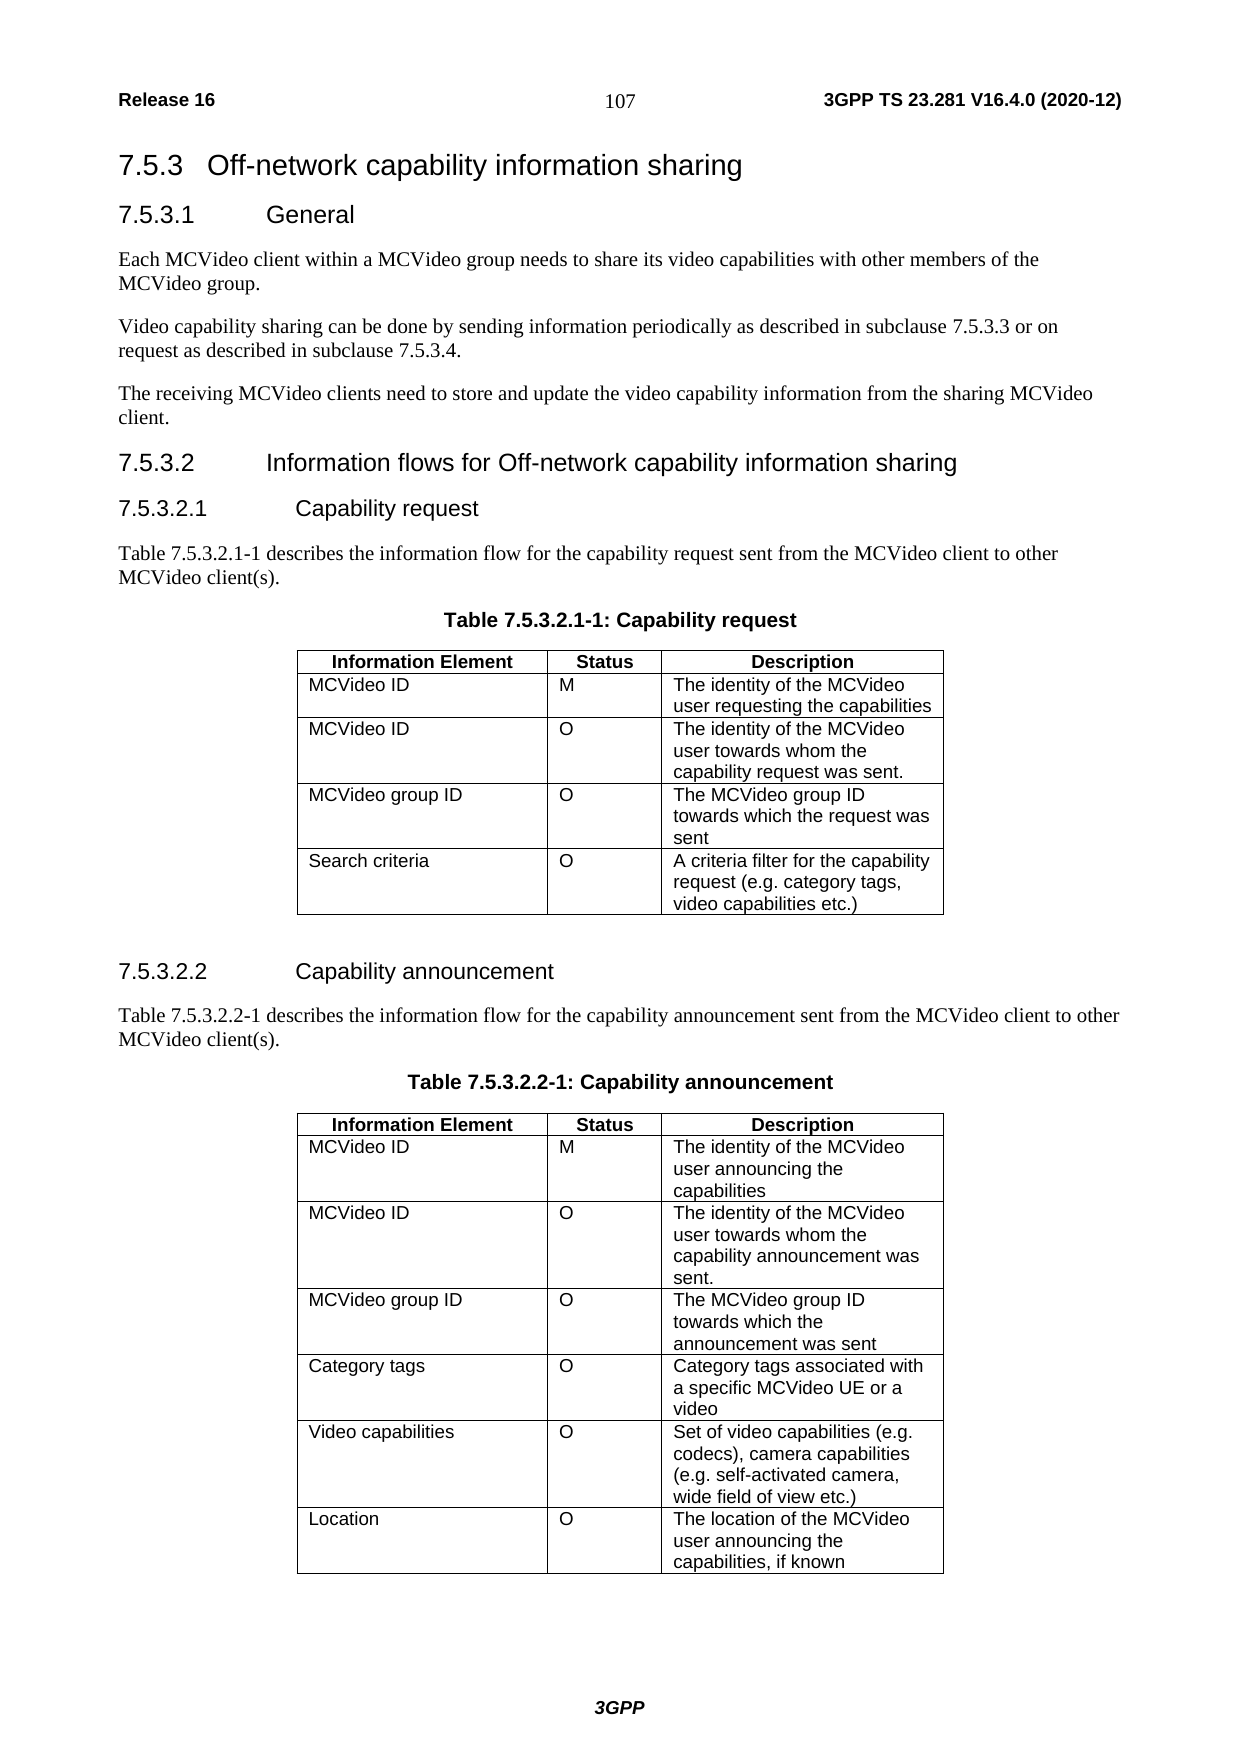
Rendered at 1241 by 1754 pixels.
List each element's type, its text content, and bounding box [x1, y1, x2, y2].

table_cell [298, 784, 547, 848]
text Each MCVideo client within a MCVideo group needs to share its video capabilities with other members of the MCVideo group. [118, 247, 1122, 295]
text Table 7.5.3.2.2-1: Capability announcement [118, 1070, 1122, 1094]
text Video capability sharing can be done by sending information periodically as described in subclause 7.5.3.3 or on request as described in subclause 7.5.3.4. [118, 314, 1122, 362]
subtitle 7.5.3.2 Information flows for Off-network capability information sharing [118, 448, 1122, 477]
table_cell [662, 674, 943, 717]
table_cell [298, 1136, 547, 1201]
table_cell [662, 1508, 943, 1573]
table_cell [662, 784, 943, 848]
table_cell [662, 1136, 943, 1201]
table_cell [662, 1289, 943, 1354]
text Table 7.5.3.2.2-1 describes the information flow for the capability announcement sent from the MCVideo client to other MCVideo client(s). [118, 1003, 1122, 1051]
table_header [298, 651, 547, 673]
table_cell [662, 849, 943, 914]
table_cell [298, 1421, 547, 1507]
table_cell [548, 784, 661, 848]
subtitle 7.5.3.2.1 Capability request [118, 495, 1122, 522]
subtitle 7.5.3.2.2 Capability announcement [118, 958, 1122, 984]
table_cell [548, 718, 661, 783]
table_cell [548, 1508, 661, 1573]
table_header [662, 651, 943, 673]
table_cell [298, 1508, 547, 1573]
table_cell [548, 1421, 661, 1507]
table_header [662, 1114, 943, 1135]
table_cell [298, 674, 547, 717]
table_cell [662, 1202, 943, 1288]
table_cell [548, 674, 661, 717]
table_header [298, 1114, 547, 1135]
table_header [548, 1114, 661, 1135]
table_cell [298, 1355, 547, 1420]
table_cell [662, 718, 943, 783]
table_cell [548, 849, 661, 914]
text The receiving MCVideo clients need to store and update the video capability information from the sharing MCVideo client. [118, 381, 1122, 429]
subtitle 7.5.3 Off-network capability information sharing [118, 147, 1122, 181]
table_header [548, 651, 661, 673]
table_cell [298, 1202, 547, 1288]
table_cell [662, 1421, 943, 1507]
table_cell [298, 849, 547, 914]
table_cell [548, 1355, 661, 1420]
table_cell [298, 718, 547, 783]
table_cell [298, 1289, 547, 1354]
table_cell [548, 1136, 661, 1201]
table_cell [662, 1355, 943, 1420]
subtitle 7.5.3.1 General [118, 200, 1122, 228]
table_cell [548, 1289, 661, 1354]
text Table 7.5.3.2.1-1 describes the information flow for the capability request sent from the MCVideo client to other MCVideo client(s). [118, 541, 1122, 589]
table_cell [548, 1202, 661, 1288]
text Table 7.5.3.2.1-1: Capability request [118, 607, 1122, 631]
